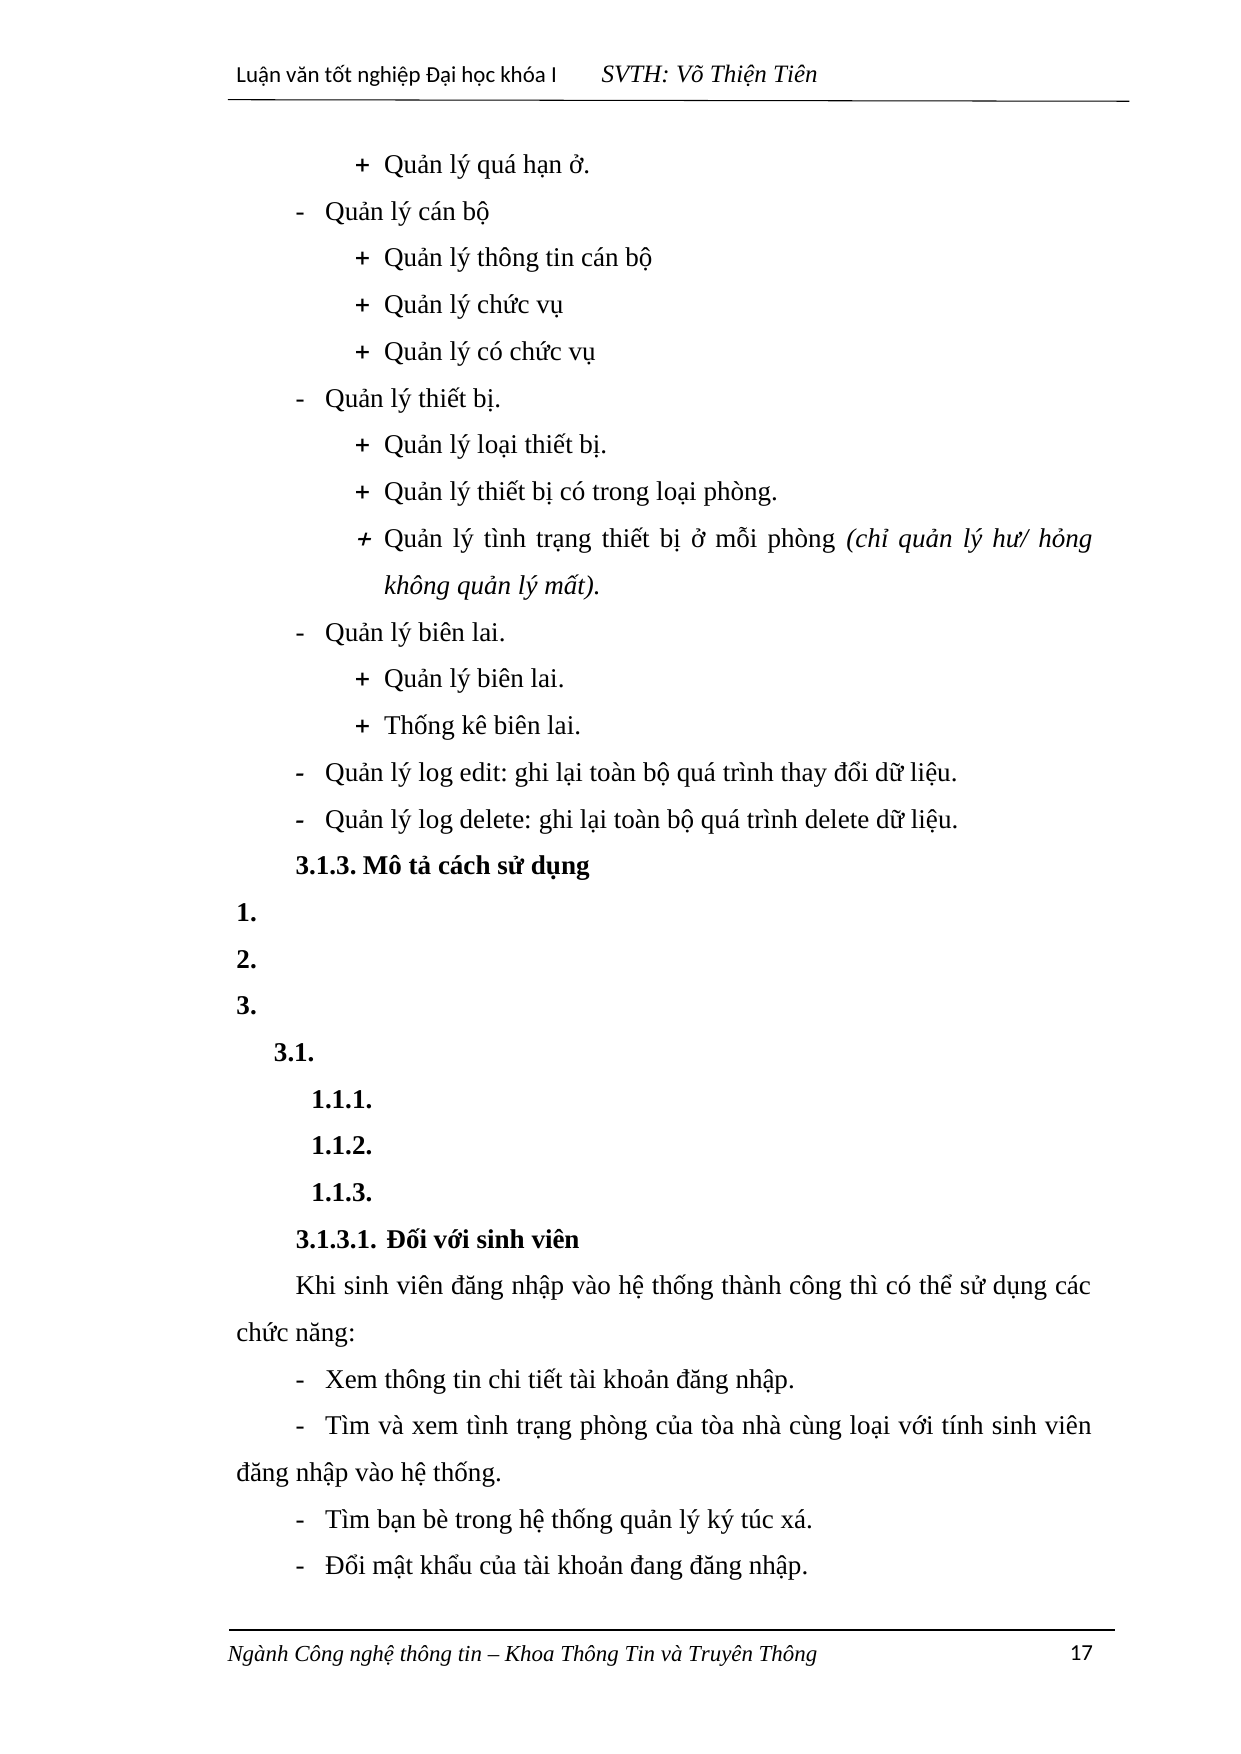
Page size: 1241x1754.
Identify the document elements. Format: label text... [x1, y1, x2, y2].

list Quản lý chức vụ [354, 288, 1093, 319]
text Mô tả cách sử dụng [295, 849, 1093, 881]
list Quản lý thông tin cán bộ [354, 241, 1093, 272]
text Tìm bạn bè trong hệ thống quản lý ký túc xá. [236, 1503, 1093, 1534]
list Quản lý biên lai. [354, 662, 1093, 694]
text Tìm và xem tình trạng phòng của tòa nhà cùng loại với tính sinh viên đăng nhập vào hệ thống. [236, 1409, 1093, 1487]
list Quản lý tình trạng thiết bị ở mỗi phòng (chỉ quản lý hư/ hỏng không quản lý mất). [354, 522, 1093, 600]
text Quản lý log delete: ghi lại toàn bộ quá trình delete dữ liệu. [236, 803, 1093, 834]
text Đổi mật khẩu của tài khoản đang đăng nhập. [236, 1549, 1093, 1581]
text Khi sinh viên đăng nhập vào hệ thống thành công thì có thể sử dụng các chức năng: [236, 1269, 1093, 1347]
list Quản lý có chức vụ [354, 335, 1093, 366]
text Quản lý thiết bị. [236, 382, 1093, 413]
list Quản lý thiết bị có trong loại phòng. [354, 475, 1093, 507]
list Quản lý loại thiết bị. [354, 428, 1093, 460]
text Quản lý log edit: ghi lại toàn bộ quá trình thay đổi dữ liệu. [236, 756, 1093, 787]
text Xem thông tin chi tiết tài khoản đăng nhập. [236, 1363, 1093, 1394]
text Quản lý cán bộ [236, 194, 1093, 226]
list Quản lý quá hạn ở. [354, 148, 1093, 179]
list Thống kê biên lai. [354, 709, 1093, 741]
text Quản lý biên lai. [236, 616, 1093, 647]
text Đối với sinh viên [296, 1223, 1093, 1254]
